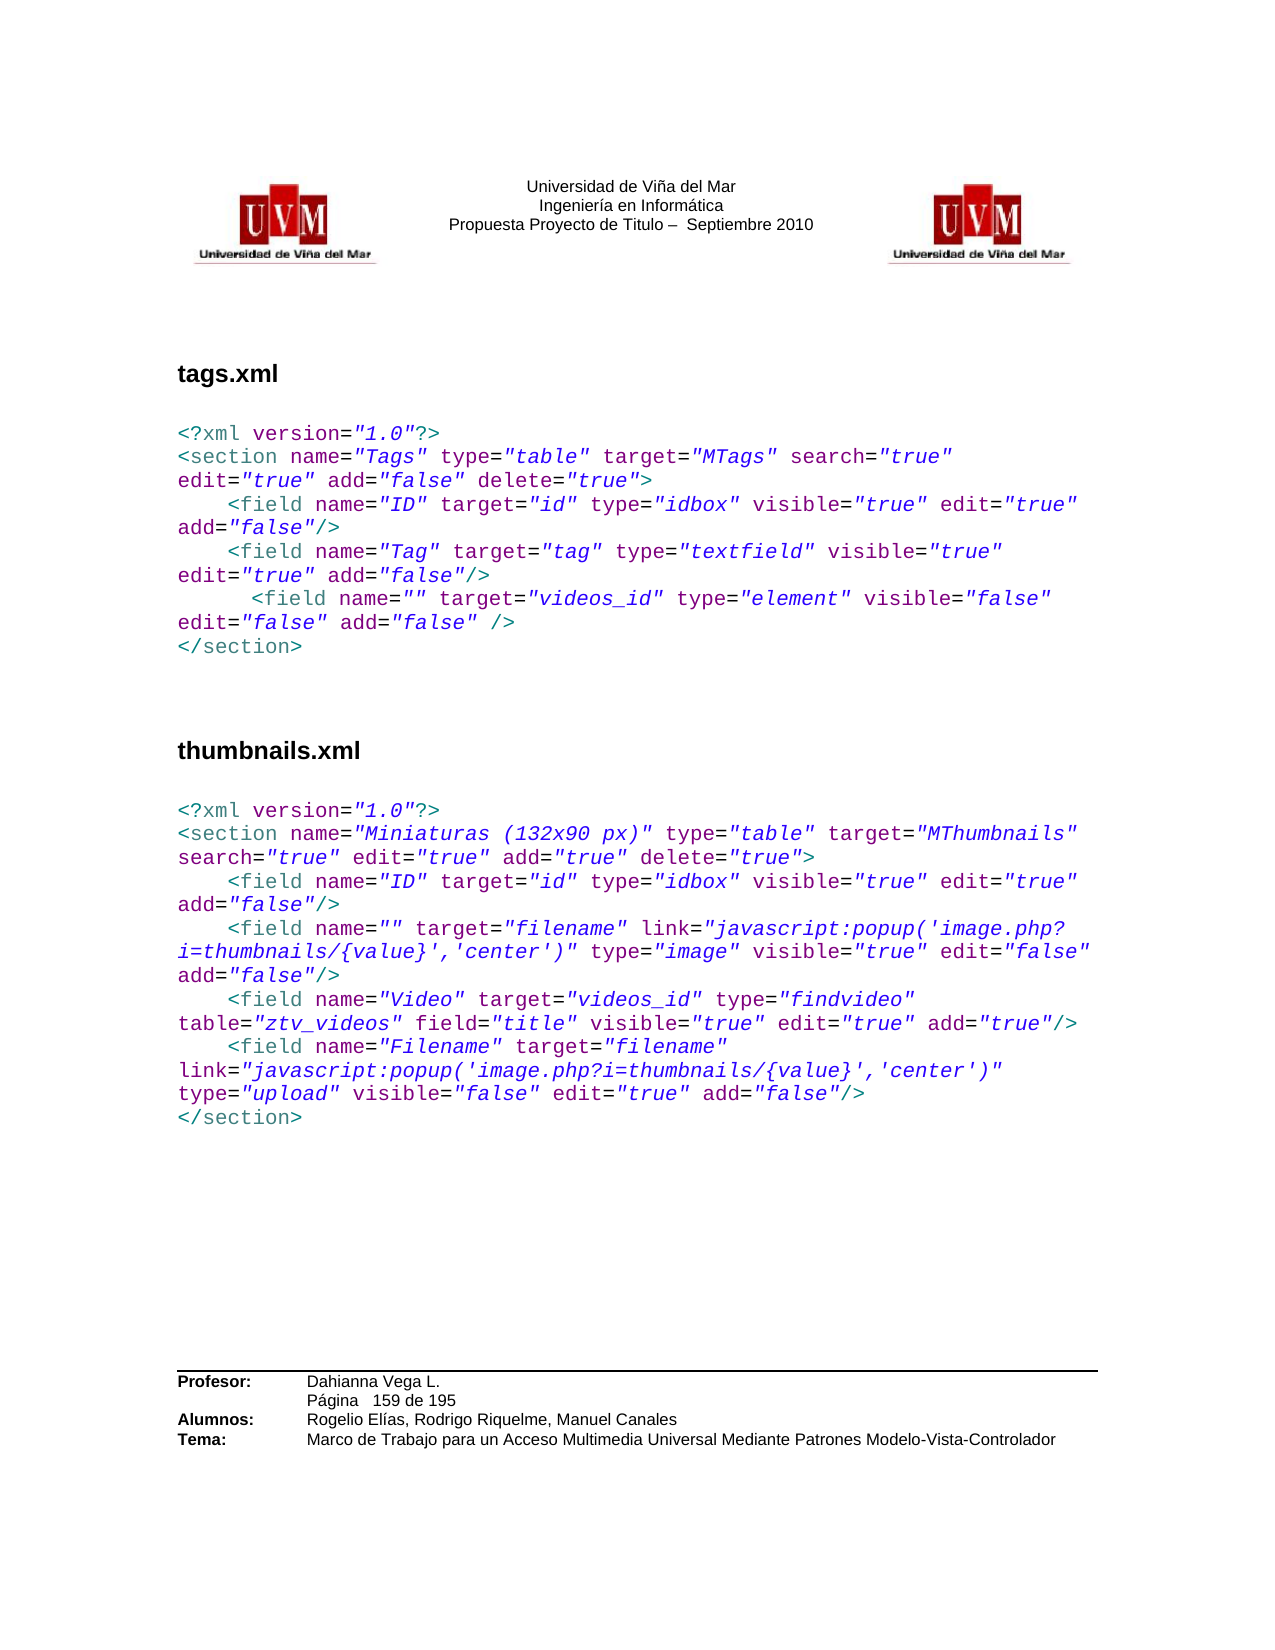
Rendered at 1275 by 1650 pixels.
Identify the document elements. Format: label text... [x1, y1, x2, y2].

text <field name="ID" target="id" type="idbox" visible="true" edit="true" add="false"/> [177, 871, 1098, 918]
text <section name="Tags" type="table" target="MTags" search="true" edit="true" add="false" delete="true"> [177, 446, 1098, 494]
text thumbnails.xml [177, 736, 1098, 764]
picture [871, 176, 1084, 267]
text tags.xml [177, 359, 1098, 388]
text <field name="Video" target="videos_id" type="findvideo" table="ztv_videos" field="title" visible="true" edit="true" add="true"/> [177, 989, 1098, 1036]
text <?xml version="1.0"?> [177, 800, 1098, 823]
text <section name="Miniaturas (132x90 px)" type="table" target="MThumbnails" search="true" edit="true" add="true" delete="true"> [177, 823, 1098, 871]
text </section> [177, 1107, 1098, 1131]
text <?xml version="1.0"?> [177, 423, 1098, 446]
picture [177, 176, 390, 267]
text <field name="" target="filename" link="javascript:popup('image.php?i=thumbnails/{value}','center')" type="image" visible="true" edit="false" add="false"/> [177, 918, 1098, 989]
text <field name="Tag" target="tag" type="textfield" visible="true" edit="true" add="false"/> [177, 541, 1098, 588]
text <field name="Filename" target="filename" link="javascript:popup('image.php?i=thumbnails/{value}','center')" type="upload" visible="false" edit="true" add="false"/> [177, 1036, 1098, 1107]
text </section> [177, 636, 1098, 659]
text <field name="" target="videos_id" type="element" visible="false" edit="false" add="false" /> [177, 588, 1098, 636]
text <field name="ID" target="id" type="idbox" visible="true" edit="true" add="false"/> [177, 494, 1098, 541]
